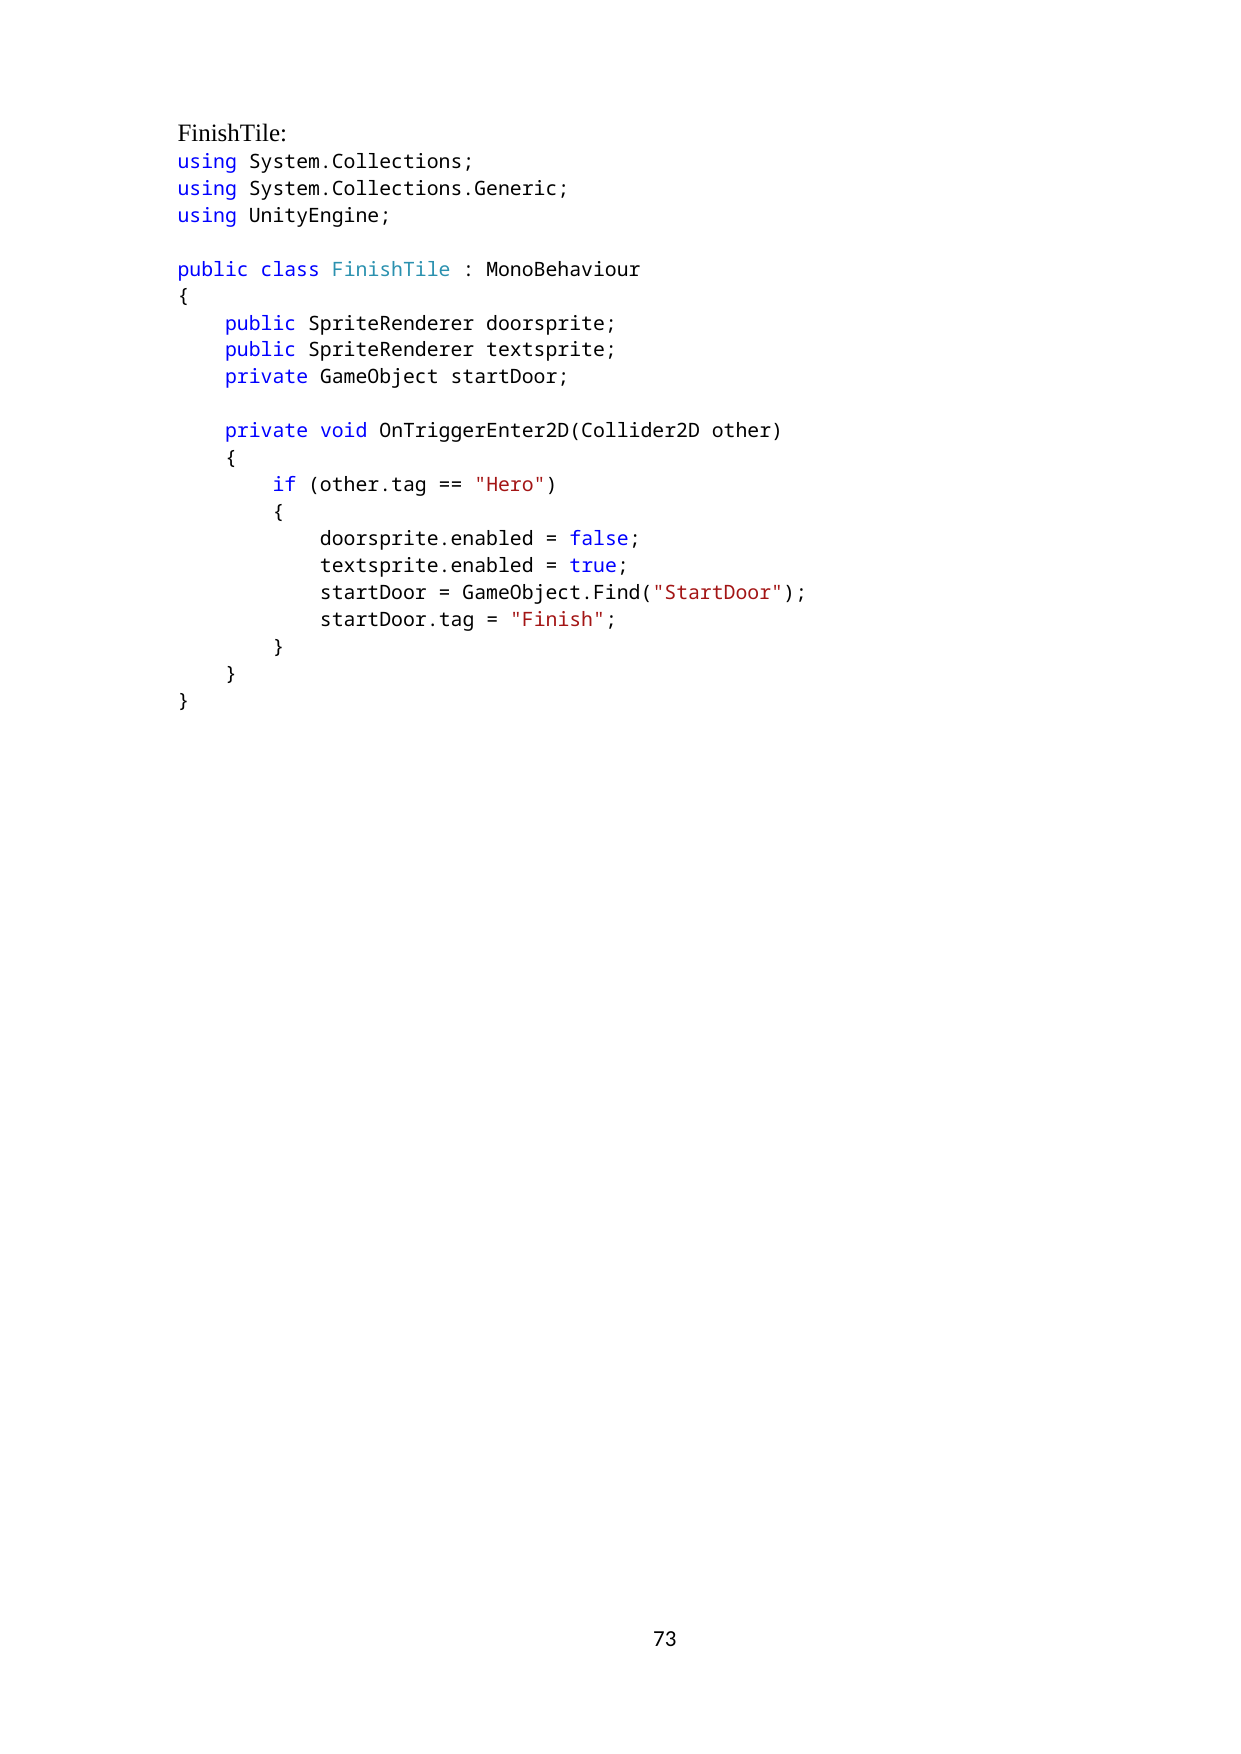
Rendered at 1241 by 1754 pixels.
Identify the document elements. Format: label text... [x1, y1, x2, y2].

text using System.Collections.Generic; [177, 174, 1152, 201]
text public class FinishTile : MonoBehaviour [177, 255, 1152, 282]
text startDoor.tag = "Finish"; [177, 606, 1152, 632]
text { [177, 444, 1152, 471]
text public SpriteRenderer textsprite; [177, 336, 1152, 363]
text } [177, 632, 1152, 659]
text textsprite.enabled = true; [177, 552, 1152, 578]
text { [177, 282, 1152, 309]
text doorsprite.enabled = false; [177, 524, 1152, 552]
text } [177, 686, 1152, 713]
text using System.Collections; [177, 147, 1152, 174]
text using UnityEngine; [177, 201, 1152, 228]
text private void OnTriggerEnter2D(Collider2D other) [177, 417, 1152, 444]
text } [177, 659, 1152, 686]
text public SpriteRenderer doorsprite; [177, 309, 1152, 336]
text FinishTile: [177, 118, 1152, 147]
text private GameObject startDoor; [177, 363, 1152, 390]
text if (other.tag == "Hero") [177, 471, 1152, 498]
text startDoor = GameObject.Find("StartDoor"); [177, 578, 1152, 606]
text { [177, 498, 1152, 524]
